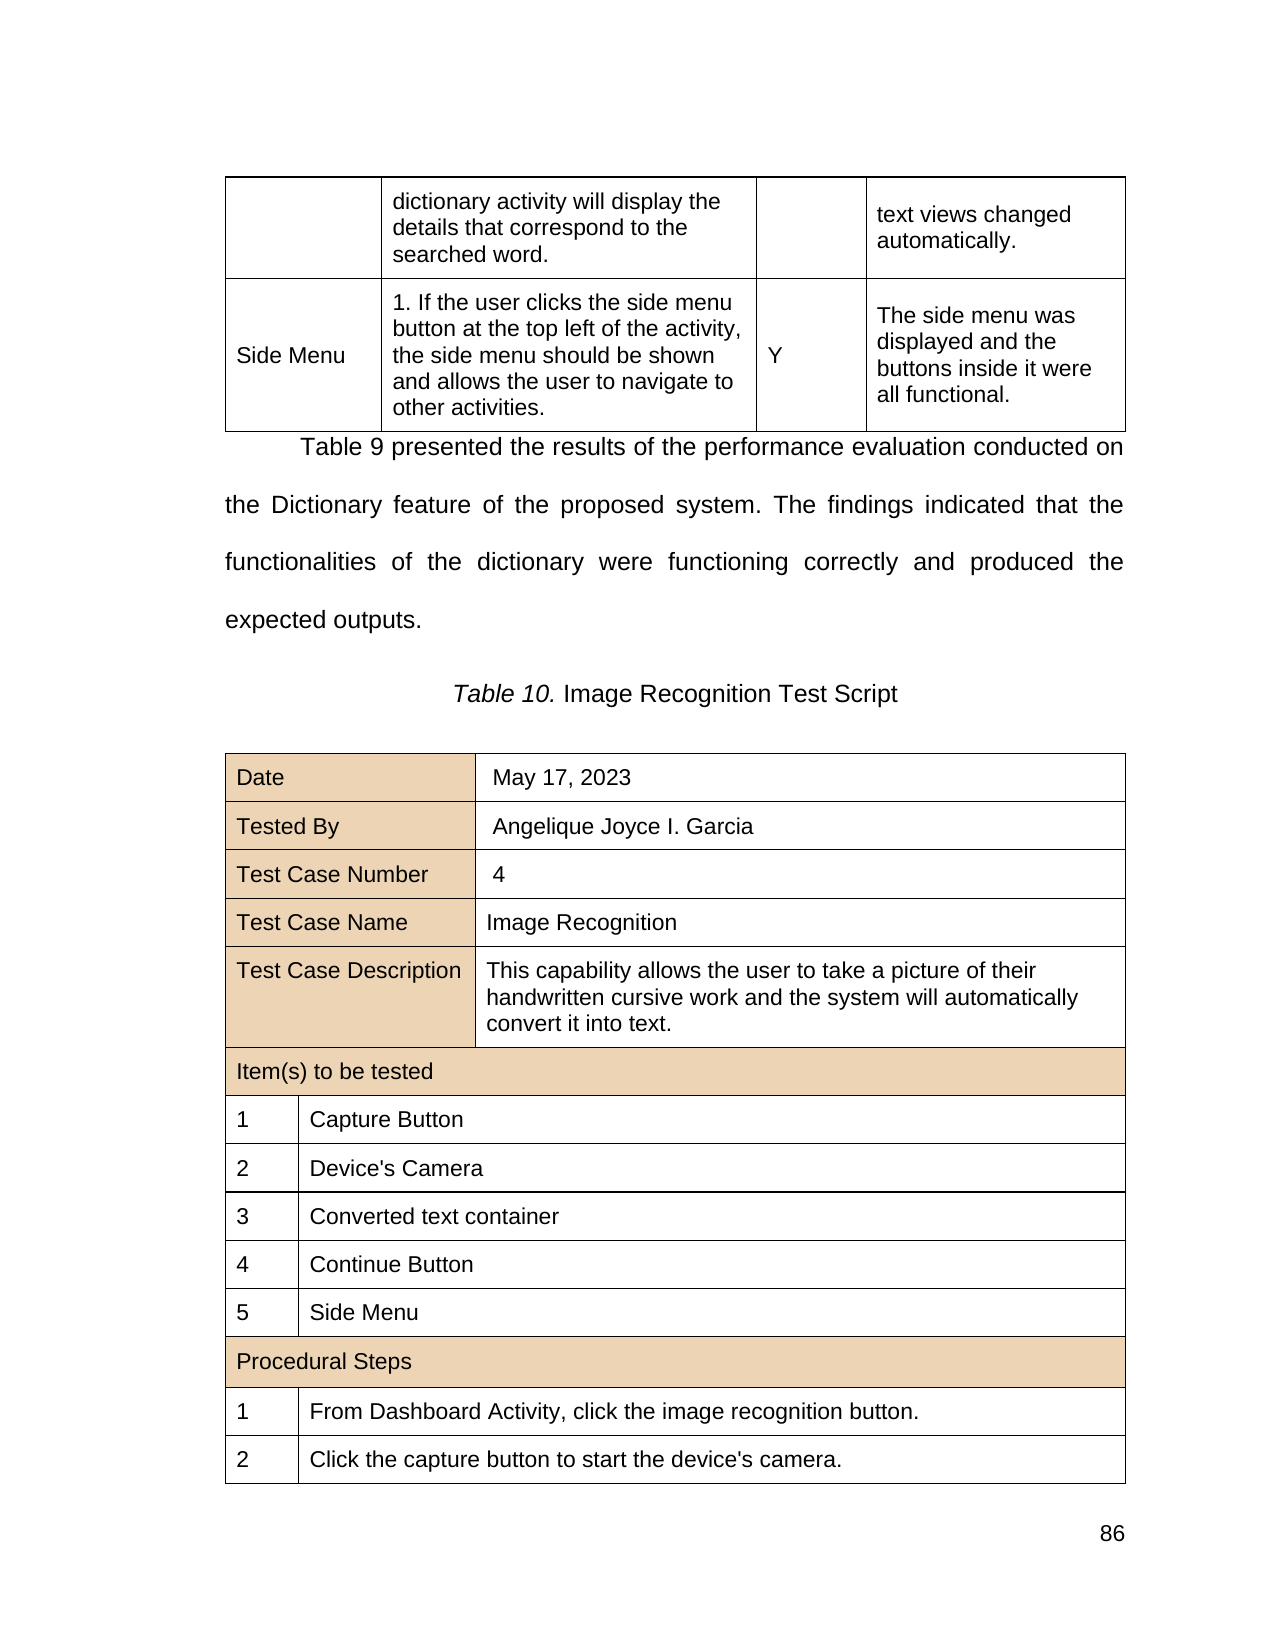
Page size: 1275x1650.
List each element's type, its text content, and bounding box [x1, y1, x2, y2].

table_cell 2 [226, 1144, 298, 1191]
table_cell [226, 178, 381, 277]
table_cell 4 [476, 850, 1125, 898]
table_cell Angelique Joyce I. Garcia [476, 802, 1125, 849]
table_cell Test Case Number [226, 850, 475, 898]
table_cell Capture Button [299, 1096, 1125, 1143]
table_cell This capability allows the user to take a picture of their handwritten cursive work and the system will automatically convert it into text. [476, 947, 1125, 1047]
text Table 9 presented the results of the performance evaluation conducted on the Dictionary feature of the proposed system. The findings indicated that the functionalities of the dictionary were functioning correctly and produced the expected outputs. [225, 432, 1125, 633]
table_cell 5 [226, 1289, 298, 1336]
table_cell Y [757, 178, 866, 277]
table_cell Test Case Description [226, 947, 475, 1047]
table_cell Click the capture button to start the device's camera. [299, 1436, 1125, 1483]
table_cell Image Recognition [476, 899, 1125, 946]
table_cell Tested By [226, 802, 475, 849]
table_cell Side Menu [226, 279, 381, 431]
table_cell 3 [226, 1193, 298, 1240]
table_cell Test Case Name [226, 899, 475, 946]
table_cell Side Menu [299, 1289, 1125, 1336]
table_cell 1 [226, 1388, 298, 1435]
table_header Date [226, 754, 475, 801]
table_cell Device's Camera [299, 1144, 1125, 1191]
table_cell 1 [226, 1096, 298, 1143]
table_cell Continue Button [299, 1241, 1125, 1288]
table_cell 4 [226, 1241, 298, 1288]
table_cell Converted text container [299, 1193, 1125, 1240]
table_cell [867, 178, 1125, 277]
table_cell 2 [226, 1436, 298, 1483]
text Table 10. Image Recognition Test Script [225, 679, 1125, 707]
table_cell The side menu was displayed and the buttons inside it were all functional. [867, 279, 1125, 431]
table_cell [382, 178, 756, 277]
table_cell Procedural Steps [226, 1337, 1125, 1387]
table_cell Item(s) to be tested [226, 1048, 1125, 1095]
table_cell From Dashboard Activity, click the image recognition button. [299, 1388, 1125, 1435]
table_cell Y [757, 279, 866, 431]
table_header May 17, 2023 [476, 754, 1125, 801]
table_cell 1. If the user clicks the side menu button at the top left of the activity, the side menu should be shown and allows the user to navigate to other activities. [382, 279, 756, 431]
